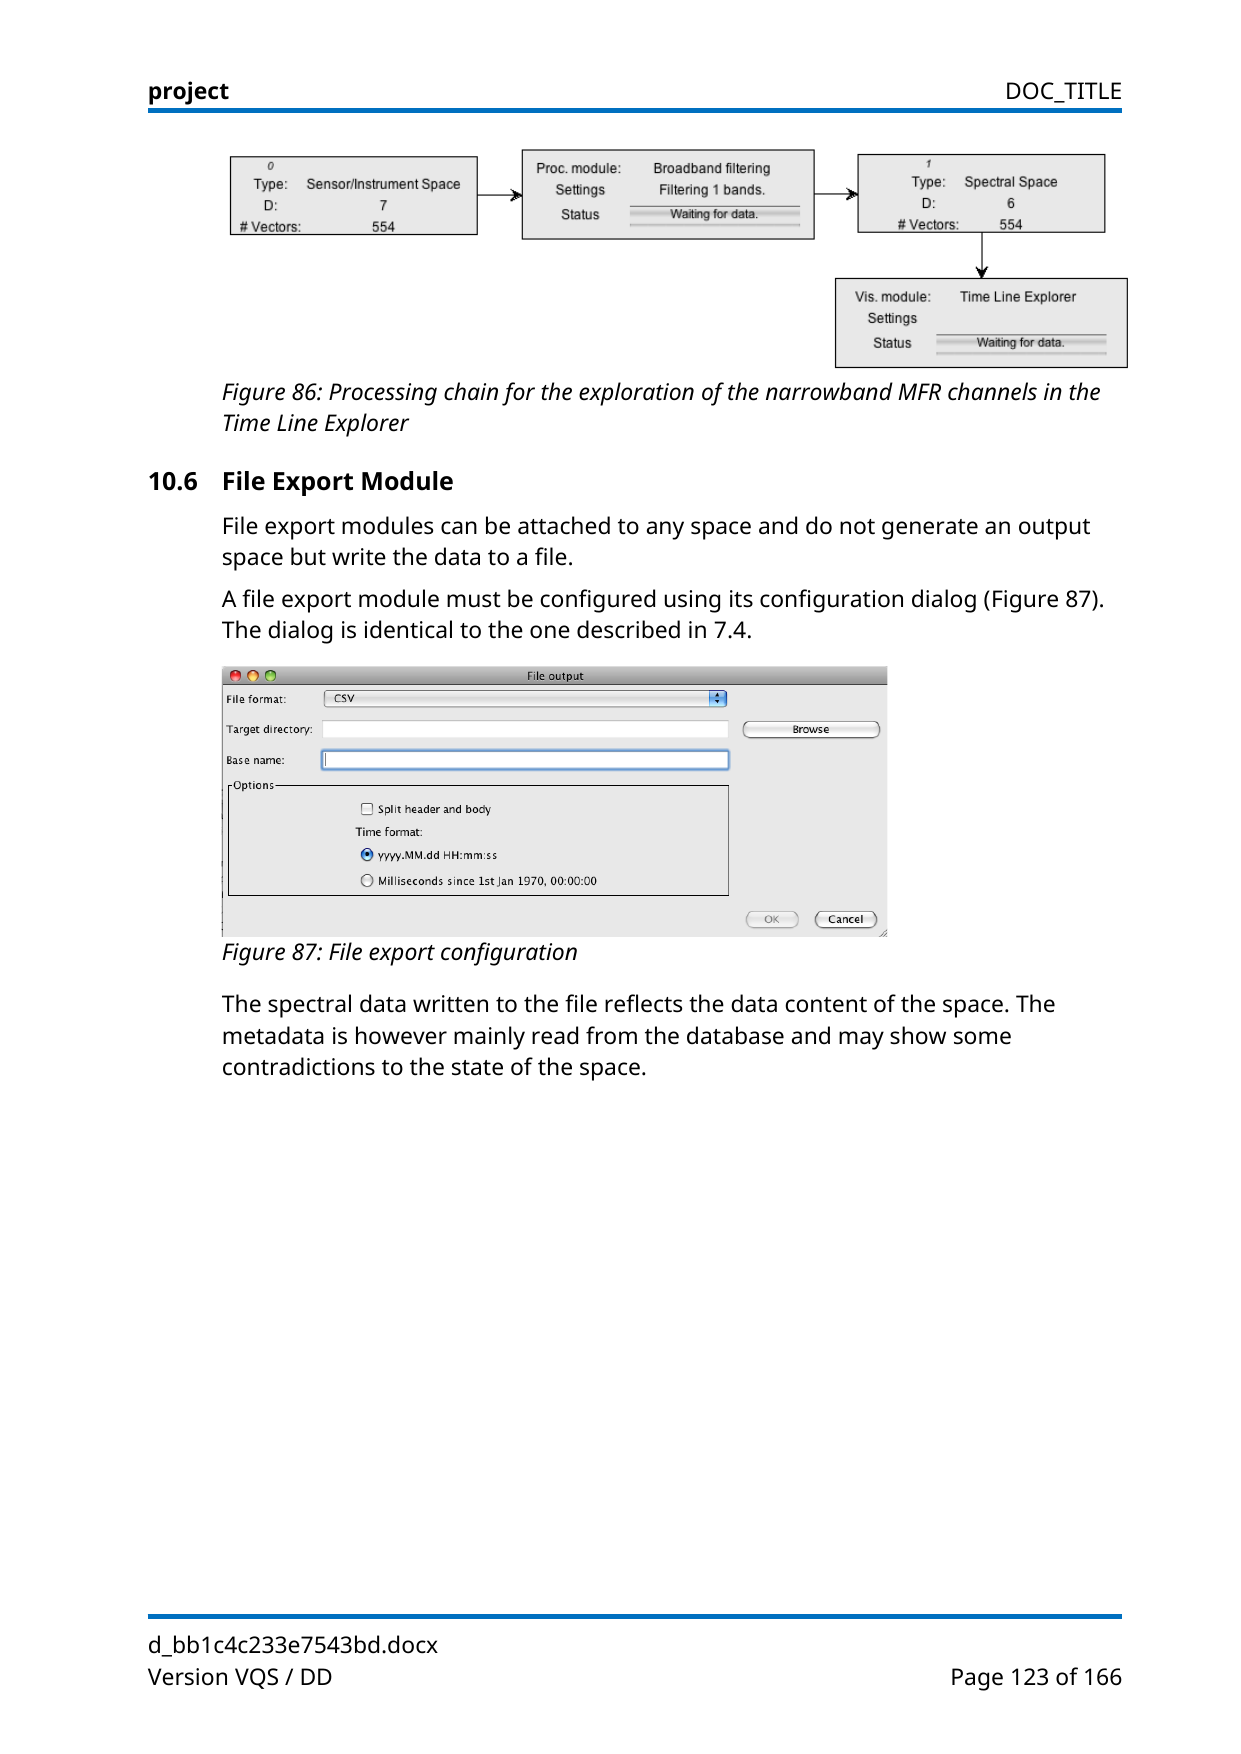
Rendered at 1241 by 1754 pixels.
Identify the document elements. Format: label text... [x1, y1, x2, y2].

text File export modules can be attached to any space and do not generate an output space but write the data to a file. [222, 510, 1122, 573]
picture [221, 666, 888, 937]
subtitle File Export Module [148, 463, 1122, 498]
picture [221, 145, 1137, 376]
text The spectral data written to the file reflects the data content of the space. The metadata is however mainly read from the database and may show some contradictions to the state of the space. [222, 988, 1122, 1082]
